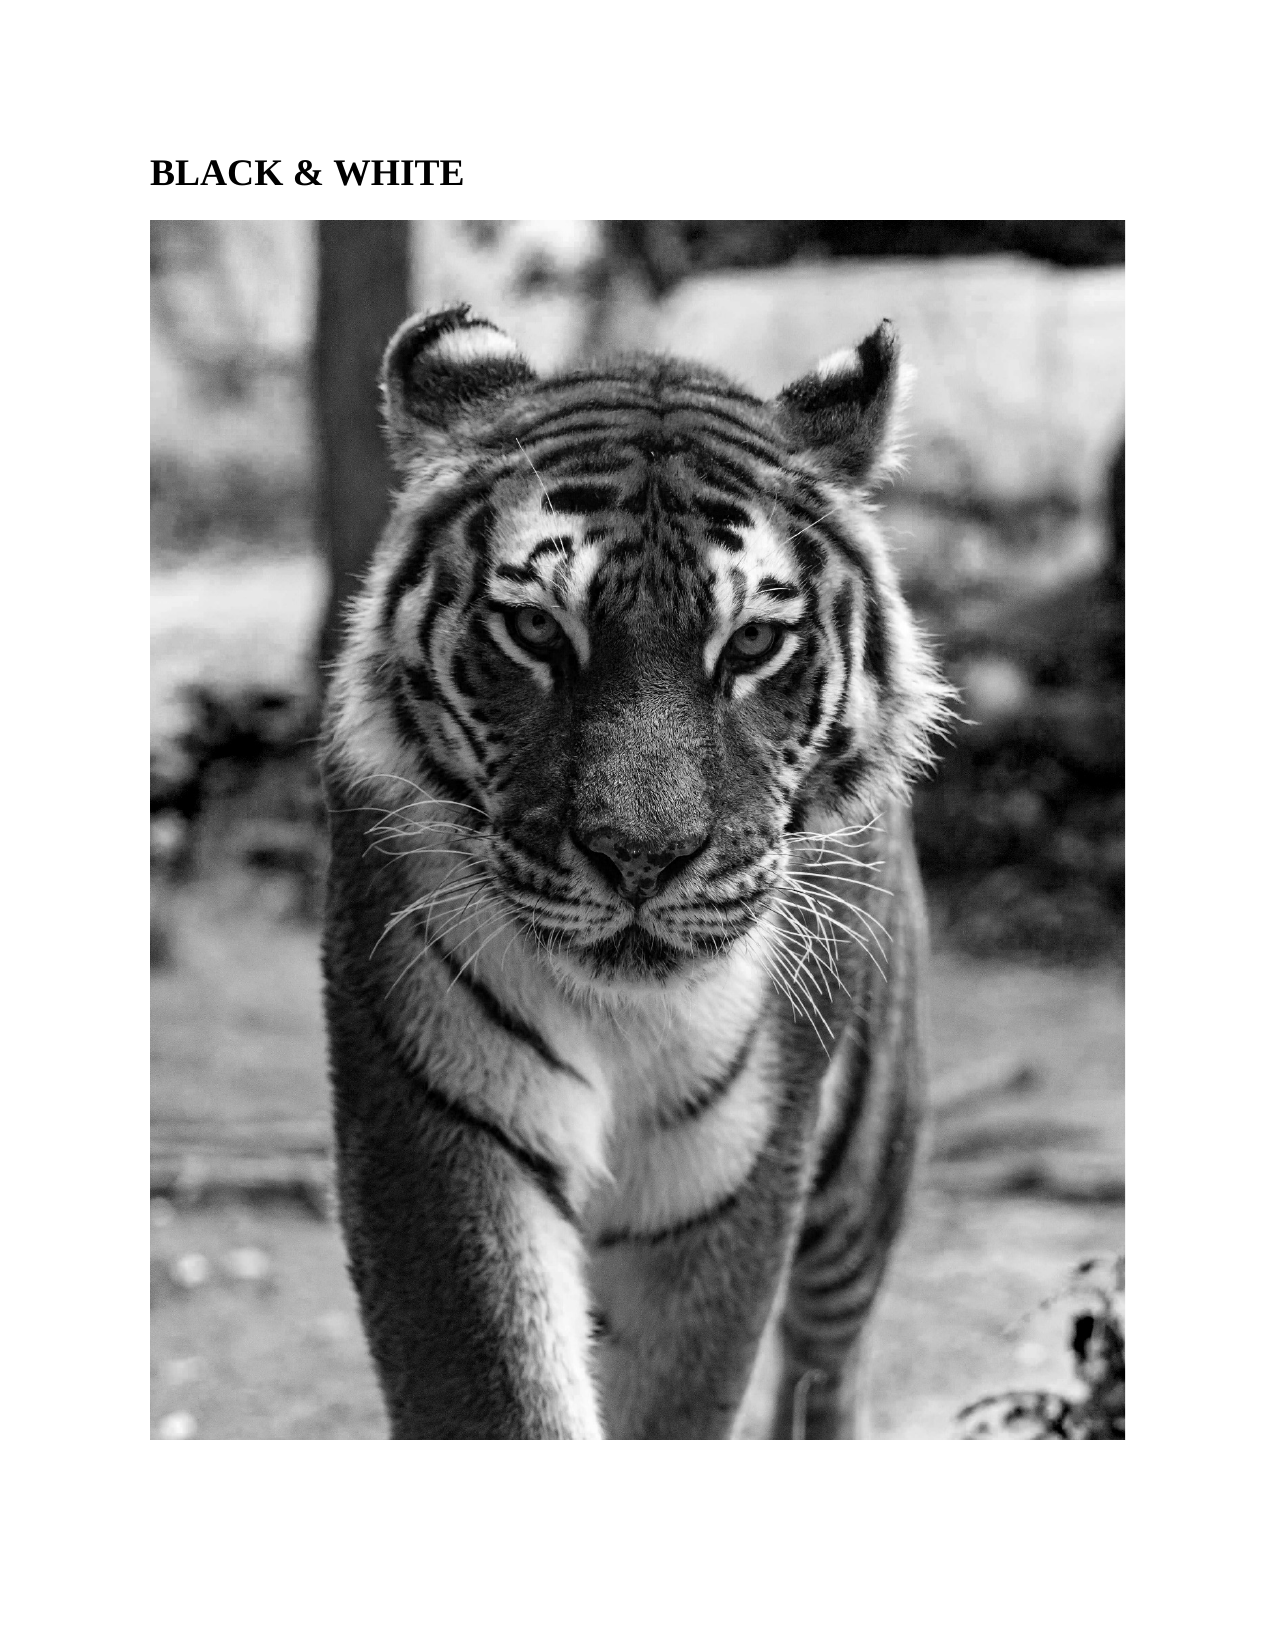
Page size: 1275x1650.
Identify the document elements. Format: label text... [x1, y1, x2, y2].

text BLACK & WHITE [150, 150, 1125, 193]
picture [150, 220, 1125, 1440]
